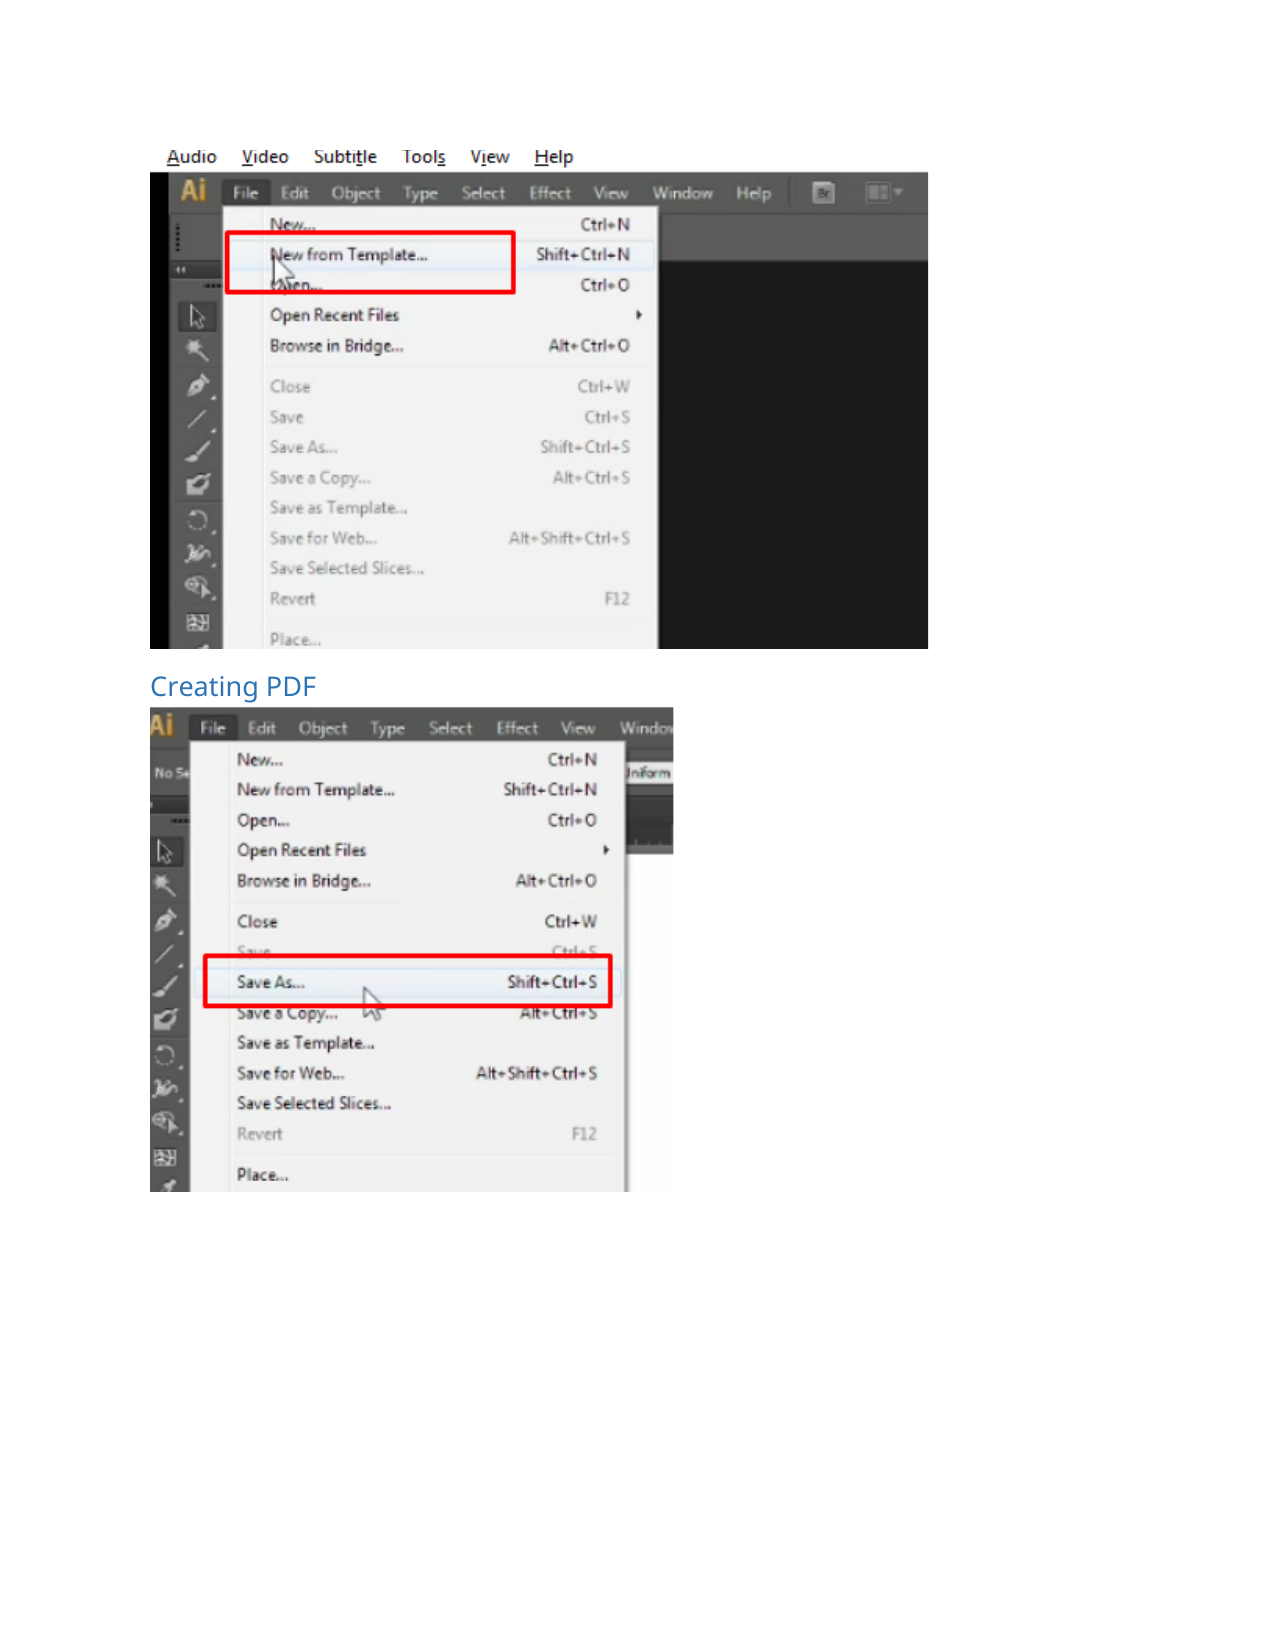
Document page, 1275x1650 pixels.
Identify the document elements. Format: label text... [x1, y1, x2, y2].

subtitle Creating PDF [150, 667, 1125, 704]
picture [150, 150, 929, 649]
picture [150, 707, 674, 1192]
